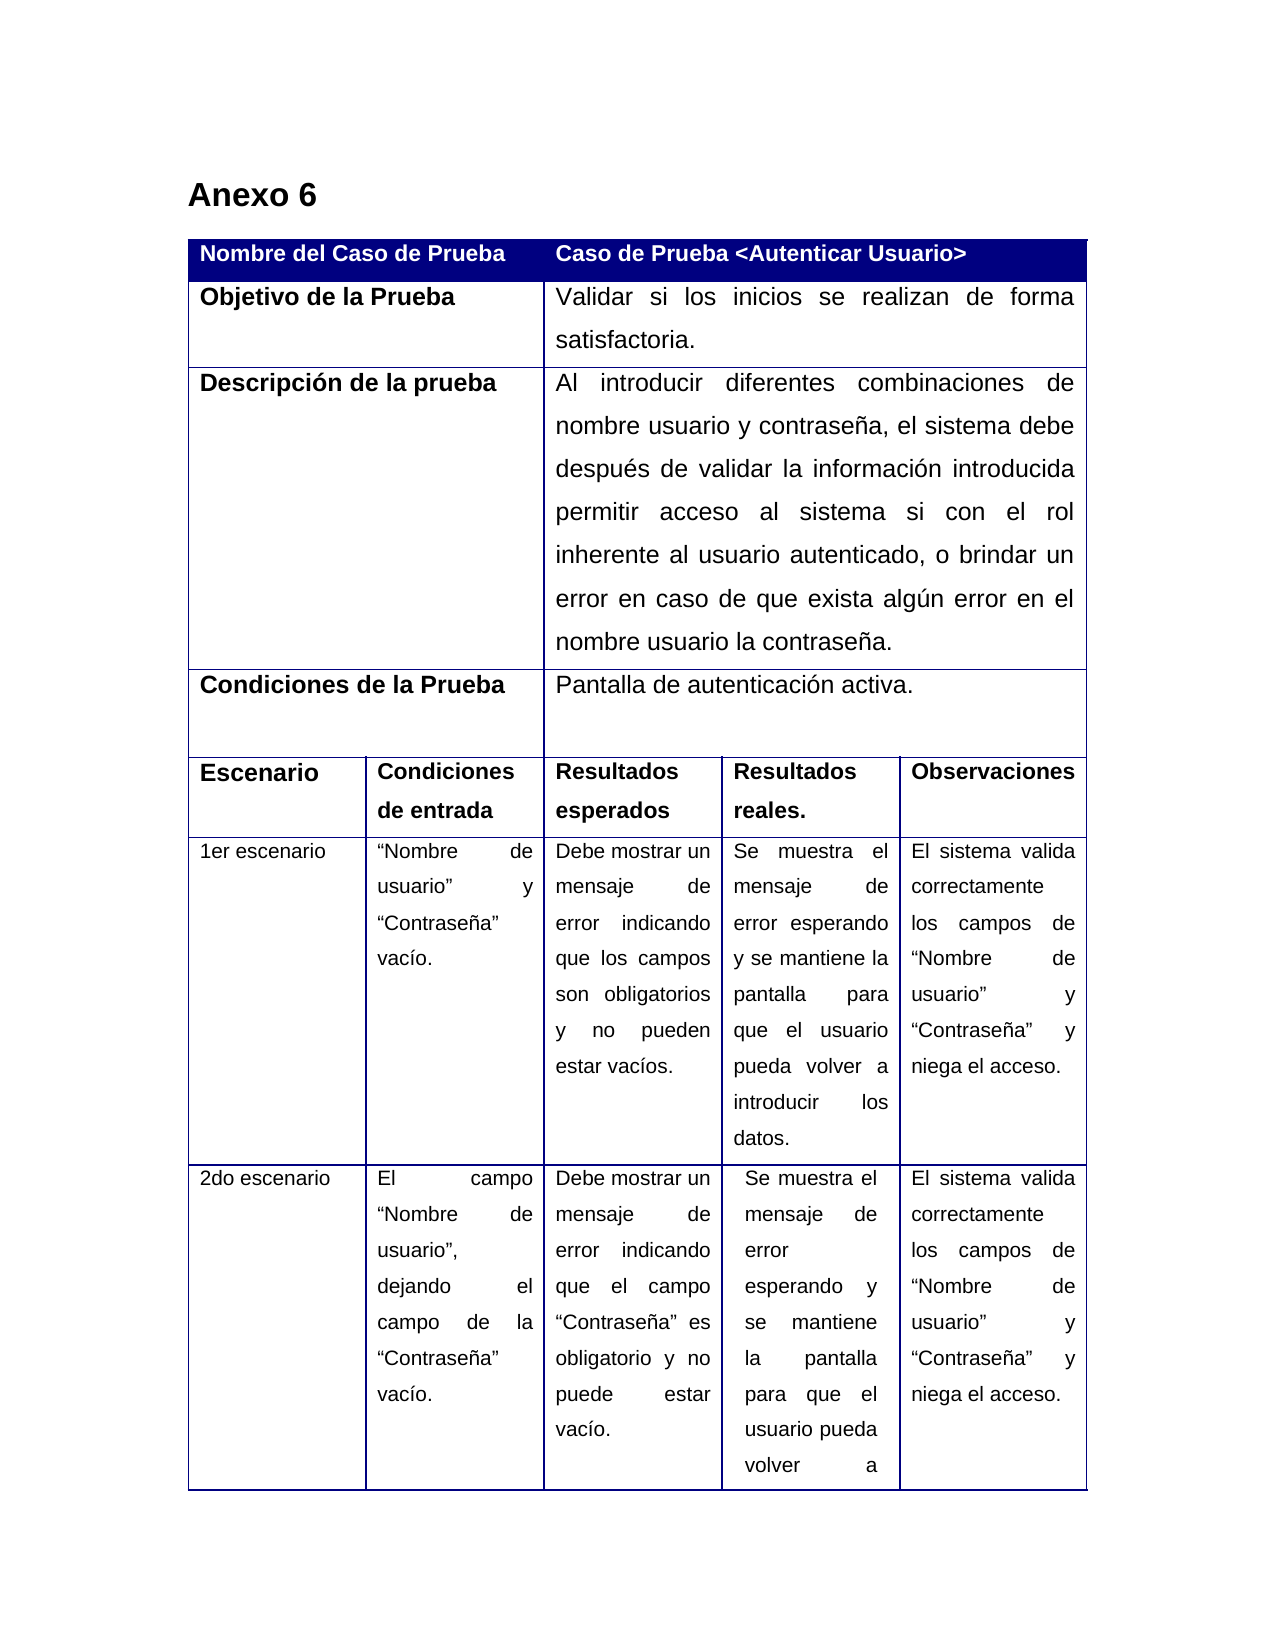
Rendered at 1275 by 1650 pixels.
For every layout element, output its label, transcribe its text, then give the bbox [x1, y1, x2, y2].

table_cell Resultados reales. [723, 758, 899, 837]
table_cell “Nombre de usuario” y “Contraseña” vacío. [367, 838, 543, 1164]
table_cell [723, 1166, 899, 1489]
table_cell Objetivo de la Prueba [189, 282, 543, 366]
table_cell Resultados esperados [545, 758, 721, 837]
table_cell Escenario [189, 758, 365, 837]
table_cell Debe mostrar un mensaje de error indicando que los campos son obligatorios y no pueden estar vacíos. [545, 838, 721, 1164]
table_cell Validar si los inicios se realizan de forma satisfactoria. [545, 282, 1086, 366]
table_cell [545, 1166, 721, 1489]
table_cell Descripción de la prueba [189, 368, 543, 669]
table_cell El sistema valida correctamente los campos de “Nombre de usuario” y “Contraseña” y niega el acceso. [901, 838, 1086, 1164]
table_cell Al introducir diferentes combinaciones de nombre usuario y contraseña, el sistema debe después de validar la información introducida permitir acceso al sistema si con el rol inherente al usuario autenticado, o brindar un error en caso de que exista algún error en el nombre usuario la contraseña. [545, 368, 1086, 669]
table_header Caso de Prueba <Autenticar Usuario> [545, 241, 1086, 280]
table_cell Condiciones de entrada [367, 758, 543, 837]
table_cell Pantalla de autenticación activa. [545, 670, 1086, 756]
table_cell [901, 1166, 1086, 1489]
table_header Nombre del Caso de Prueba [189, 241, 543, 280]
table_cell 1er escenario [189, 838, 365, 1164]
table_cell Se muestra el mensaje de error esperando y se mantiene la pantalla para que el usuario pueda volver a introducir los datos. [723, 838, 899, 1164]
table_cell 2do escenario [189, 1166, 365, 1489]
text Anexo 6 [187, 175, 1087, 213]
table_cell Condiciones de la Prueba [189, 670, 543, 756]
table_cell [367, 1166, 543, 1489]
table_cell Observaciones [901, 758, 1086, 837]
